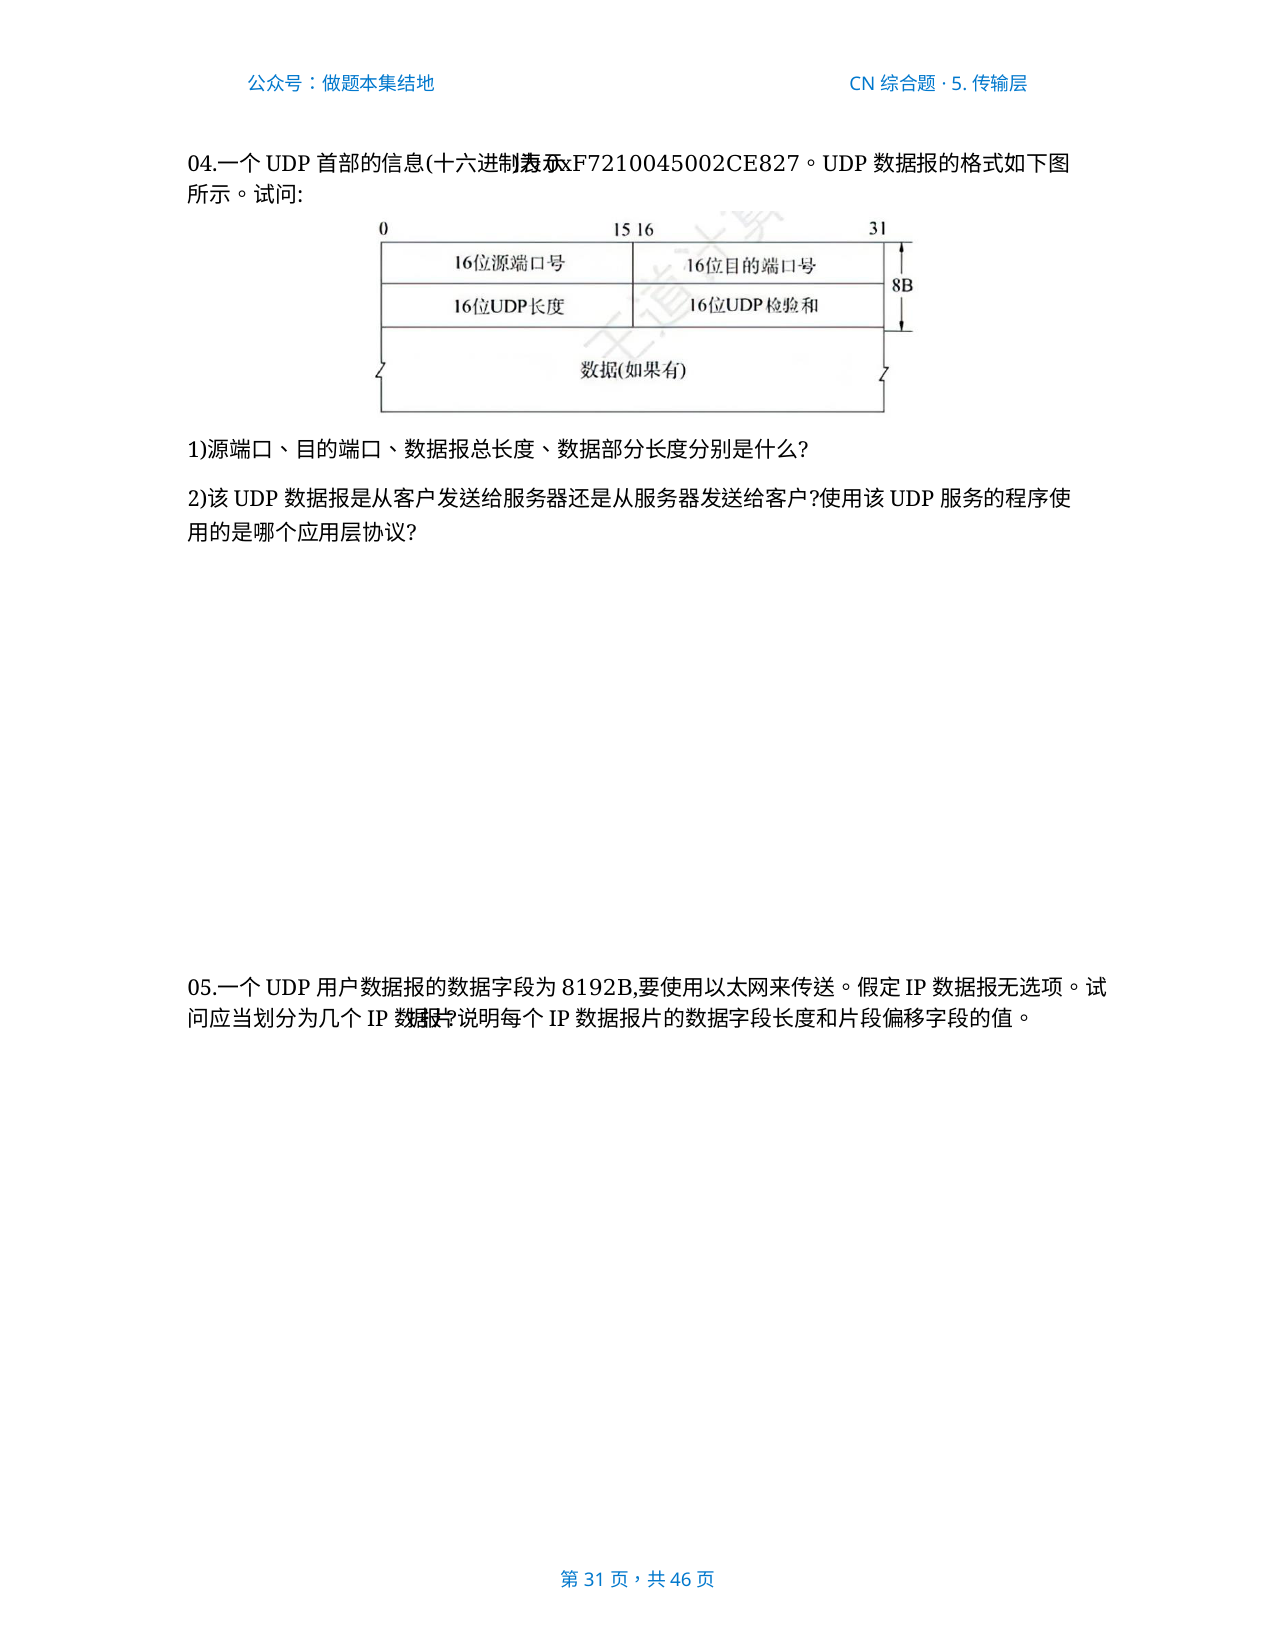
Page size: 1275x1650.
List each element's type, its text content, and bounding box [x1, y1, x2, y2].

picture [365, 211, 919, 418]
text 05.一个UDP 用户数据报的数据字段为8192B,要使用以太网来传送。假定IP 数据报无选项。试问应当划分为几个IP 数据报片?说明每个IP 数据报片的数据字段长度和片段偏移字段的值。 [187, 972, 1125, 1032]
text 1)源端口、目的端口、数据报总长度、数据部分长度分别是什么? [187, 440, 1125, 462]
text 2)该UDP 数据报是从客户发送给服务器还是从服务器发送给客户?使用该UDP 服务的程序使用的是哪个应用层协议? [187, 483, 1080, 547]
text 公众号：做题本集结地 CN 综合题 · 5. 传输层 [150, 76, 1125, 94]
text 第 31 页，共46 页 [150, 1572, 1125, 1589]
text 04.一个UDP 首部的信息(十六进制表示)为0xF7210045002CE827。UDP 数据报的格式如下图所示。试问: [187, 148, 1080, 208]
